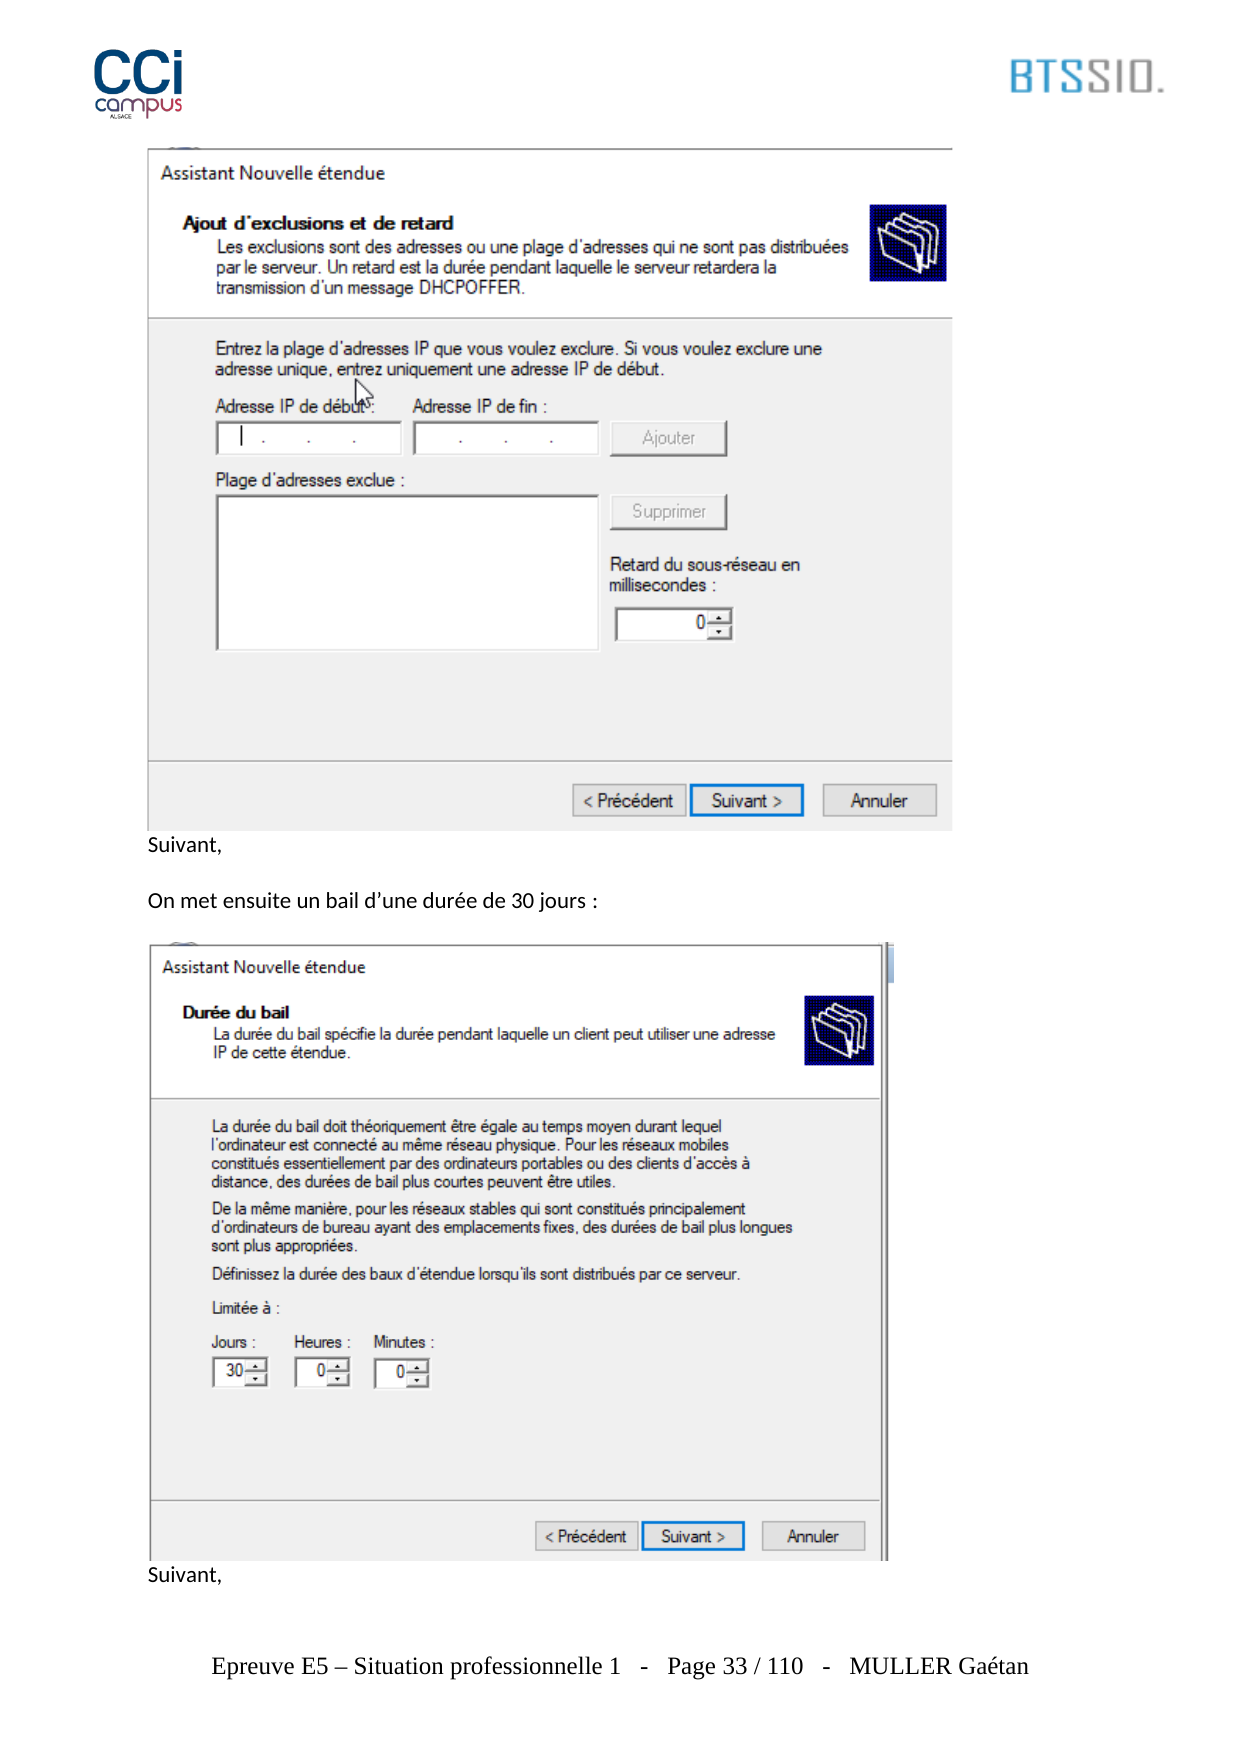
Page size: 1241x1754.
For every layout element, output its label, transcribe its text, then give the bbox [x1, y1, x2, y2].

picture [147, 147, 953, 831]
picture [147, 942, 894, 1561]
picture [81, 44, 194, 123]
picture [1004, 46, 1169, 104]
text On met ensuite un bail d’une durée de 30 jours : [148, 887, 1093, 914]
text Suivant, [148, 1560, 1093, 1588]
text Suivant, [148, 831, 1093, 858]
